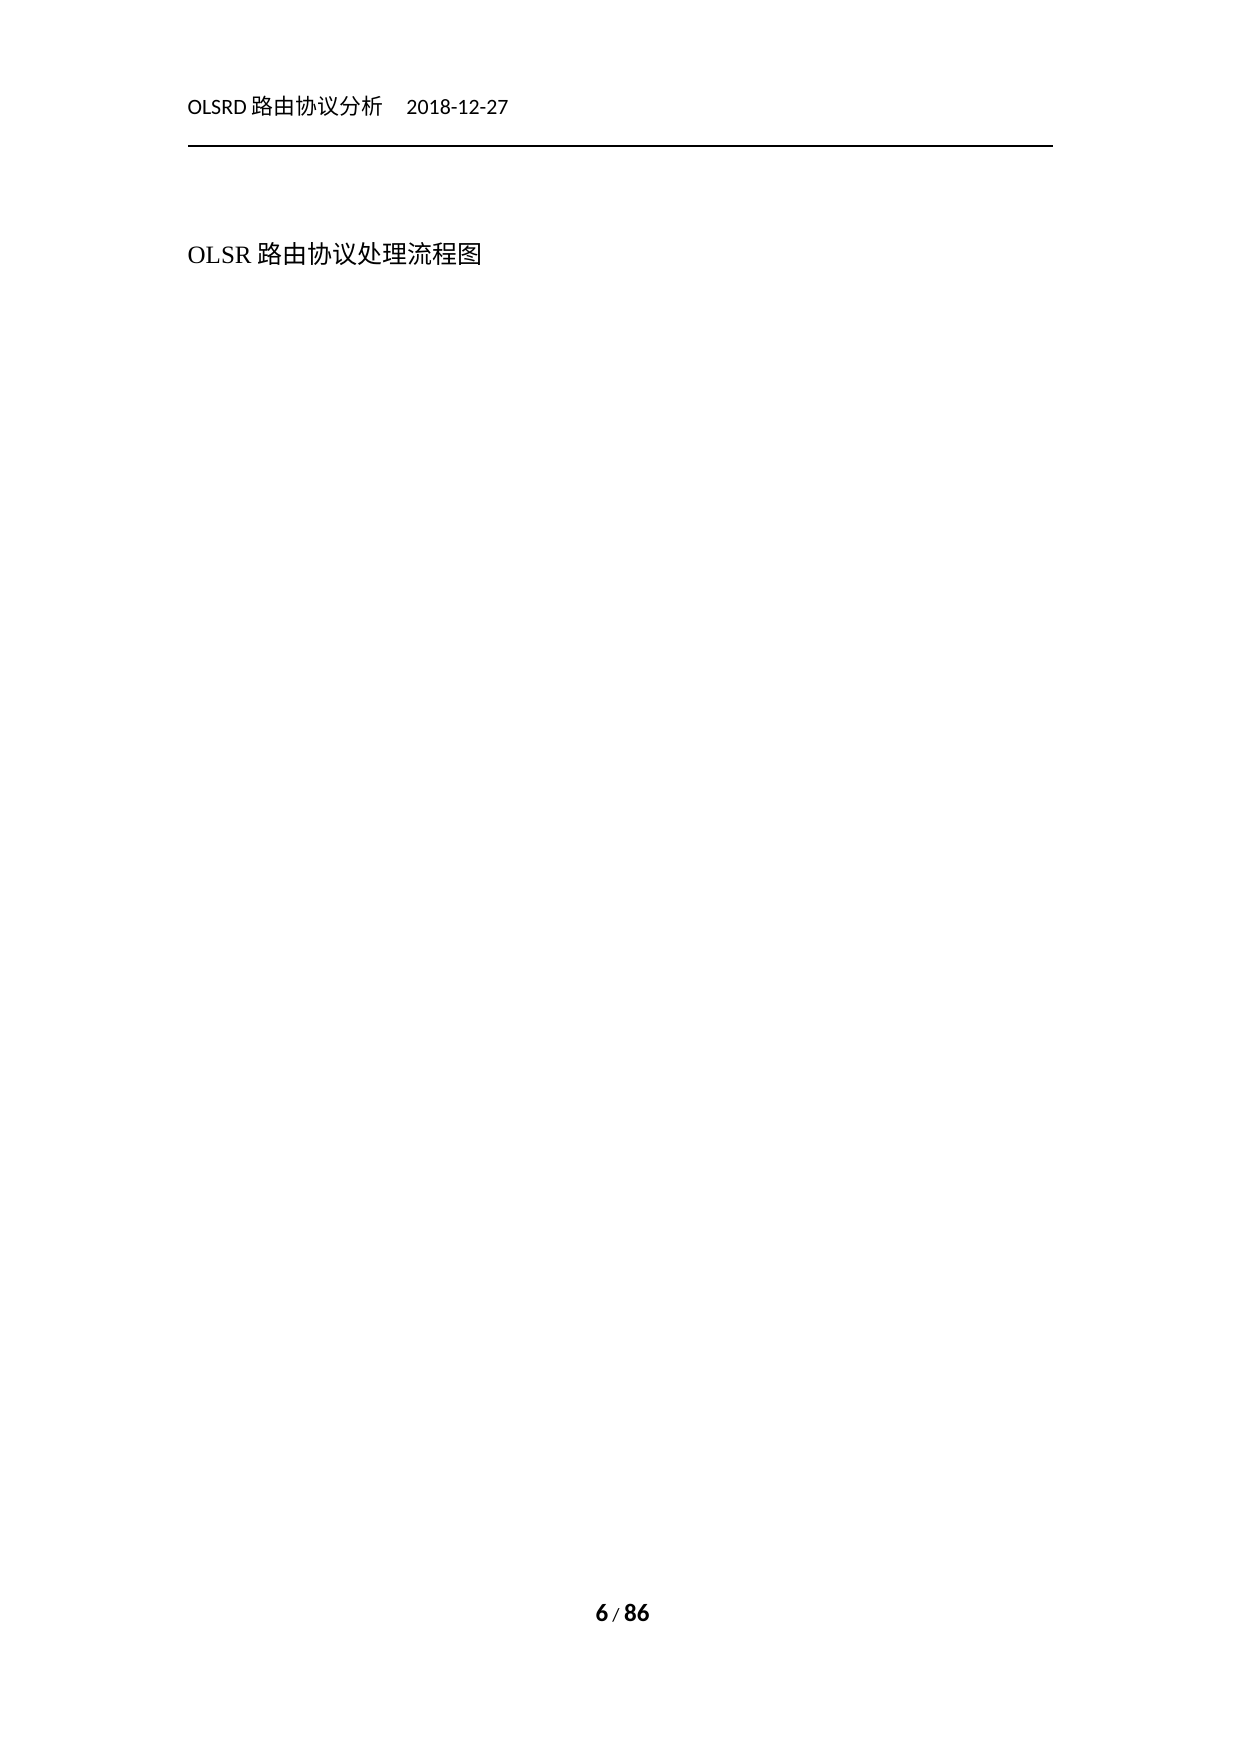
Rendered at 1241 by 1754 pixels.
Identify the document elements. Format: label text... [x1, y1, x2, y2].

text OLSR 路由协议处理流程图 [187, 220, 1053, 285]
